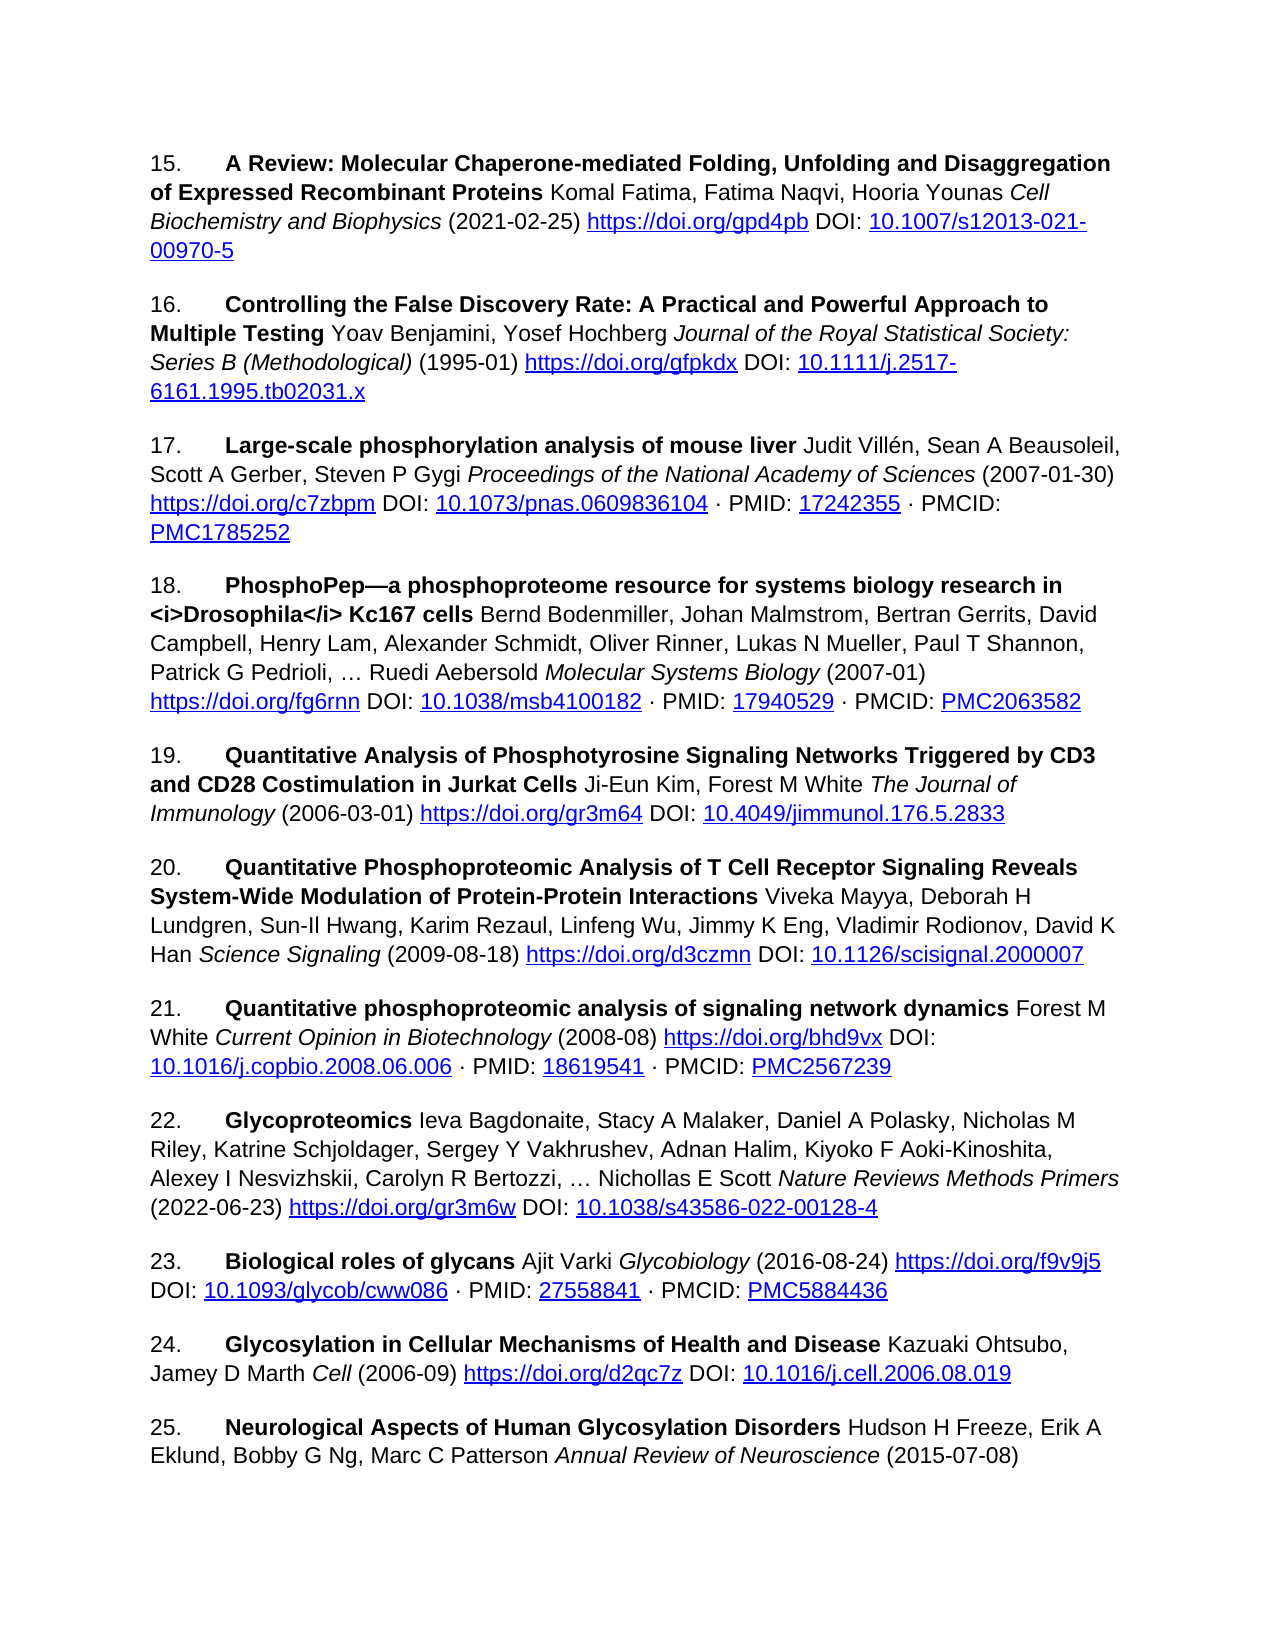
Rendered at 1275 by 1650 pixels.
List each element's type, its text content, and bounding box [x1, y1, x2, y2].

text 18. PhosphoPep—a phosphoproteome resource for systems biology research in <i>Drosophila</i> Kc167 cells Bernd Bodenmiller, Johan Malmstrom, Bertran Gerrits, David Campbell, Henry Lam, Alexander Schmidt, Oliver Rinner, Lukas N Mueller, Paul T Shannon, Patrick G Pedrioli, … Ruedi Aebersold Molecular Systems Biology (2007-01) https://doi.org/fg6rnn DOI: 10.1038/msb4100182 · PMID: 17940529 · PMCID: PMC2063582 [150, 572, 1125, 715]
text 21. Quantitative phosphoproteomic analysis of signaling network dynamics Forest M White Current Opinion in Biotechnology (2008-08) https://doi.org/bhd9vx DOI: 10.1016/j.copbio.2008.06.006 · PMID: 18619541 · PMCID: PMC2567239 [150, 995, 1125, 1079]
text 24. Glycosylation in Cellular Mechanisms of Health and Disease Kazuaki Ohtsubo, Jamey D Marth Cell (2006-09) https://doi.org/d2qc7z DOI: 10.1016/j.cell.2006.08.019 [150, 1331, 1125, 1386]
text 20. Quantitative Phosphoproteomic Analysis of T Cell Receptor Signaling Reveals System-Wide Modulation of Protein-Protein Interactions Viveka Mayya, Deborah H Lundgren, Sun-Il Hwang, Karim Rezaul, Linfeng Wu, Jimmy K Eng, Vladimir Rodionov, David K Han Science Signaling (2009-08-18) https://doi.org/d3czmn DOI: 10.1126/scisignal.2000007 [150, 854, 1125, 967]
text 23. Biological roles of glycans Ajit Varki Glycobiology (2016-08-24) https://doi.org/f9v9j5 DOI: 10.1093/glycob/cww086 · PMID: 27558841 · PMCID: PMC5884436 [150, 1248, 1125, 1303]
text 22. Glycoproteomics Ieva Bagdonaite, Stacy A Malaker, Daniel A Polasky, Nicholas M Riley, Katrine Schjoldager, Sergey Y Vakhrushev, Adnan Halim, Kiyoko F Aoki-Kinoshita, Alexey I Nesvizhskii, Carolyn R Bertozzi, … Nichollas E Scott Nature Reviews Methods Primers (2022-06-23) https://doi.org/gr3m6w DOI: 10.1038/s43586-022-00128-4 [150, 1107, 1125, 1220]
text 15. A Review: Molecular Chaperone-mediated Folding, Unfolding and Disaggregation of Expressed Recombinant Proteins Komal Fatima, Fatima Naqvi, Hooria Younas Cell Biochemistry and Biophysics (2021-02-25) https://doi.org/gpd4pb DOI: 10.1007/s12013-021-00970-5 [150, 150, 1125, 263]
text 16. Controlling the False Discovery Rate: A Practical and Powerful Approach to Multiple Testing Yoav Benjamini, Yosef Hochberg Journal of the Royal Statistical Society: Series B (Methodological) (1995-01) https://doi.org/gfpkdx DOI: 10.1111/j.2517-6161.1995.tb02031.x [150, 291, 1125, 404]
text 17. Large-scale phosphorylation analysis of mouse liver Judit Villén, Sean A Beausoleil, Scott A Gerber, Steven P Gygi Proceedings of the National Academy of Sciences (2007-01-30) https://doi.org/c7zbpm DOI: 10.1073/pnas.0609836104 · PMID: 17242355 · PMCID: PMC1785252 [150, 432, 1125, 545]
text 19. Quantitative Analysis of Phosphotyrosine Signaling Networks Triggered by CD3 and CD28 Costimulation in Jurkat Cells Ji-Eun Kim, Forest M White The Journal of Immunology (2006-03-01) https://doi.org/gr3m64 DOI: 10.4049/jimmunol.176.5.2833 [150, 742, 1125, 827]
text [150, 1413, 1125, 1469]
